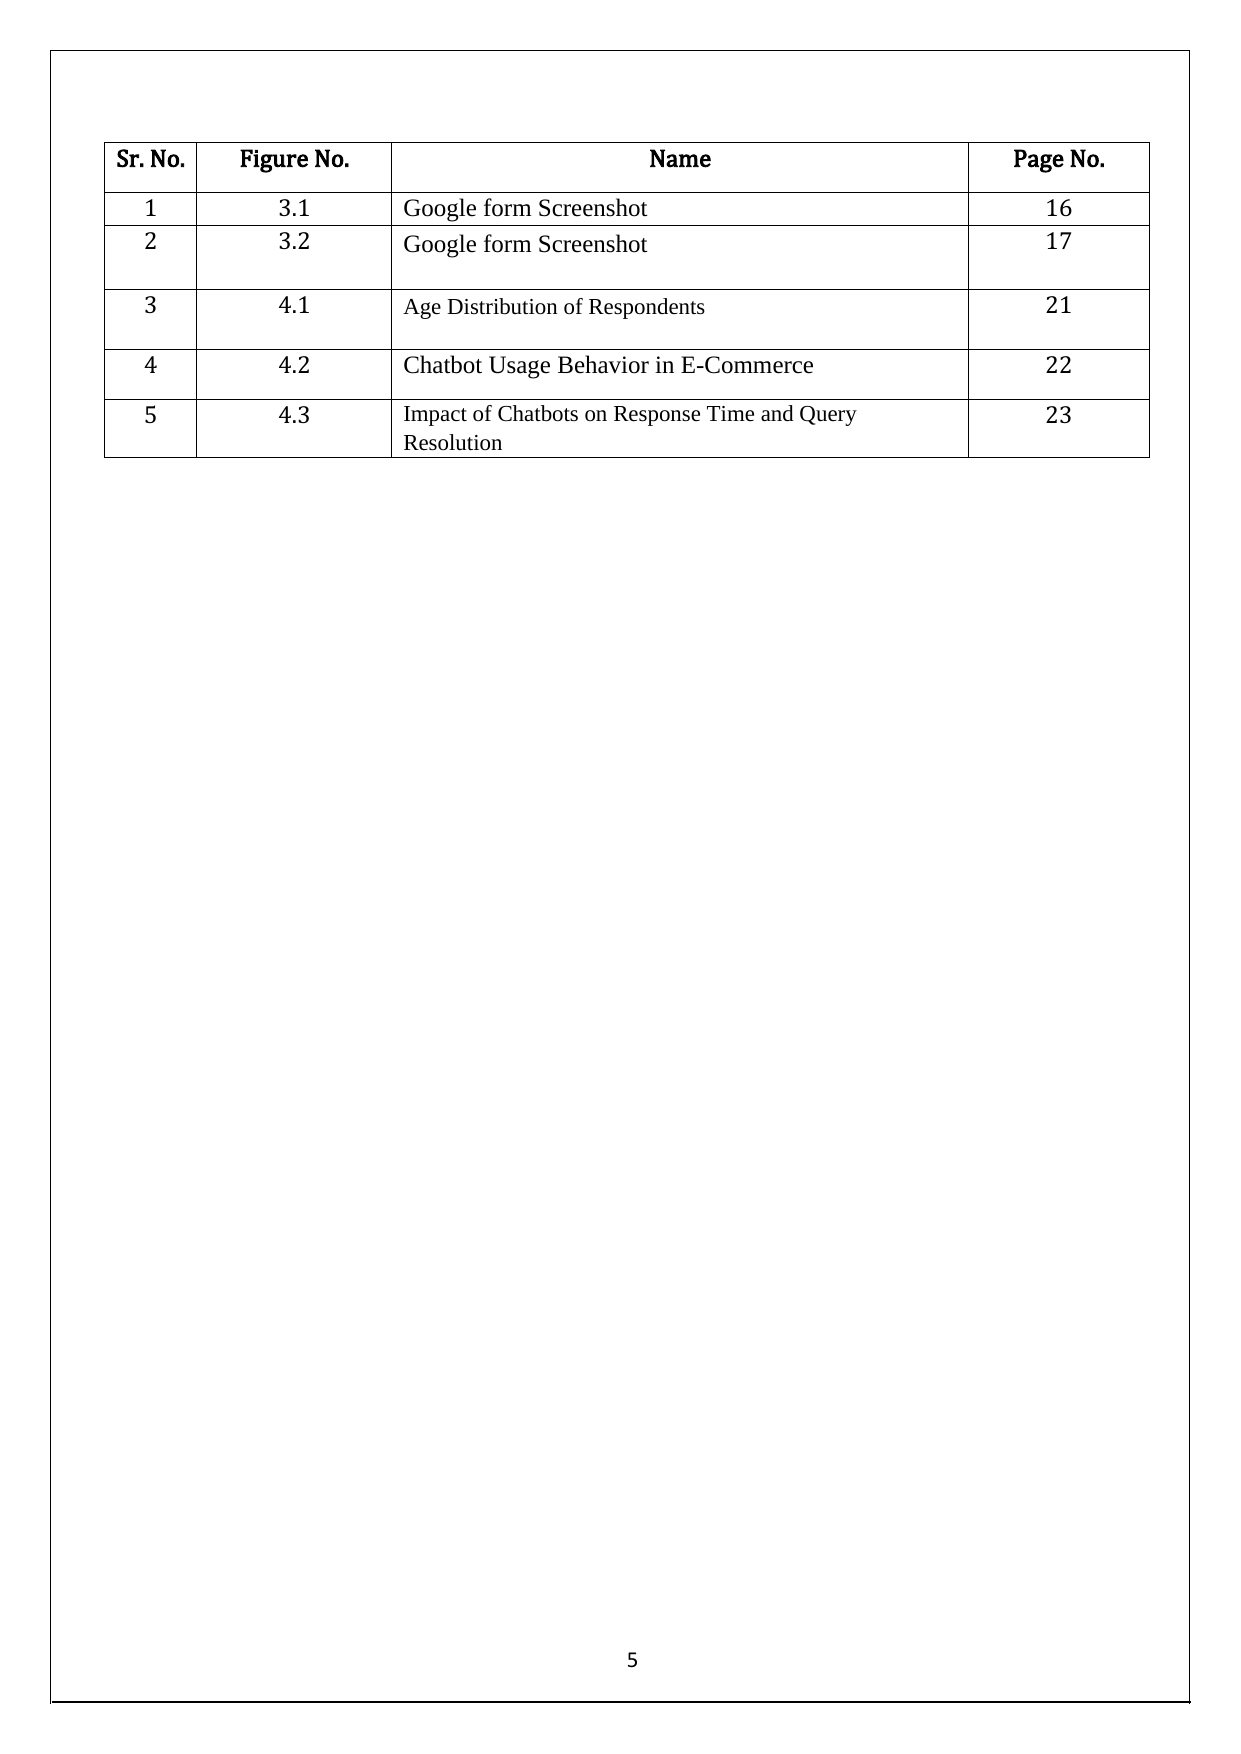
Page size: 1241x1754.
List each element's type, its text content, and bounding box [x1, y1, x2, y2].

table_cell Age Distribution of Respondents [392, 290, 968, 349]
table_header Figure No. [197, 143, 391, 192]
table_cell 4.2 [197, 350, 391, 399]
table_cell 22 [969, 350, 1149, 399]
table_cell 3.1 [197, 193, 391, 225]
table_cell 3 [105, 290, 196, 349]
table_cell 3.2 [197, 226, 391, 288]
table_cell 23 [969, 400, 1149, 457]
table_cell Impact of Chatbots on Response Time and Query Resolution [392, 400, 968, 457]
table_cell 4.1 [197, 290, 391, 349]
table_cell 16 [969, 193, 1149, 225]
table_cell 1 [105, 193, 196, 225]
table_cell 2 [105, 226, 196, 288]
table_cell 4.3 [197, 400, 391, 457]
table_header Page No. [969, 143, 1149, 192]
table_cell 21 [969, 290, 1149, 349]
table_cell Google form Screenshot [392, 226, 968, 288]
table_cell 4 [105, 350, 196, 399]
table_cell Google form Screenshot [392, 193, 968, 225]
table_header Name [392, 143, 968, 192]
table_cell 17 [969, 226, 1149, 288]
table_cell Chatbot Usage Behavior in E-Commerce [392, 350, 968, 399]
table_cell 5 [105, 400, 196, 457]
table_header Sr. No. [105, 143, 196, 192]
